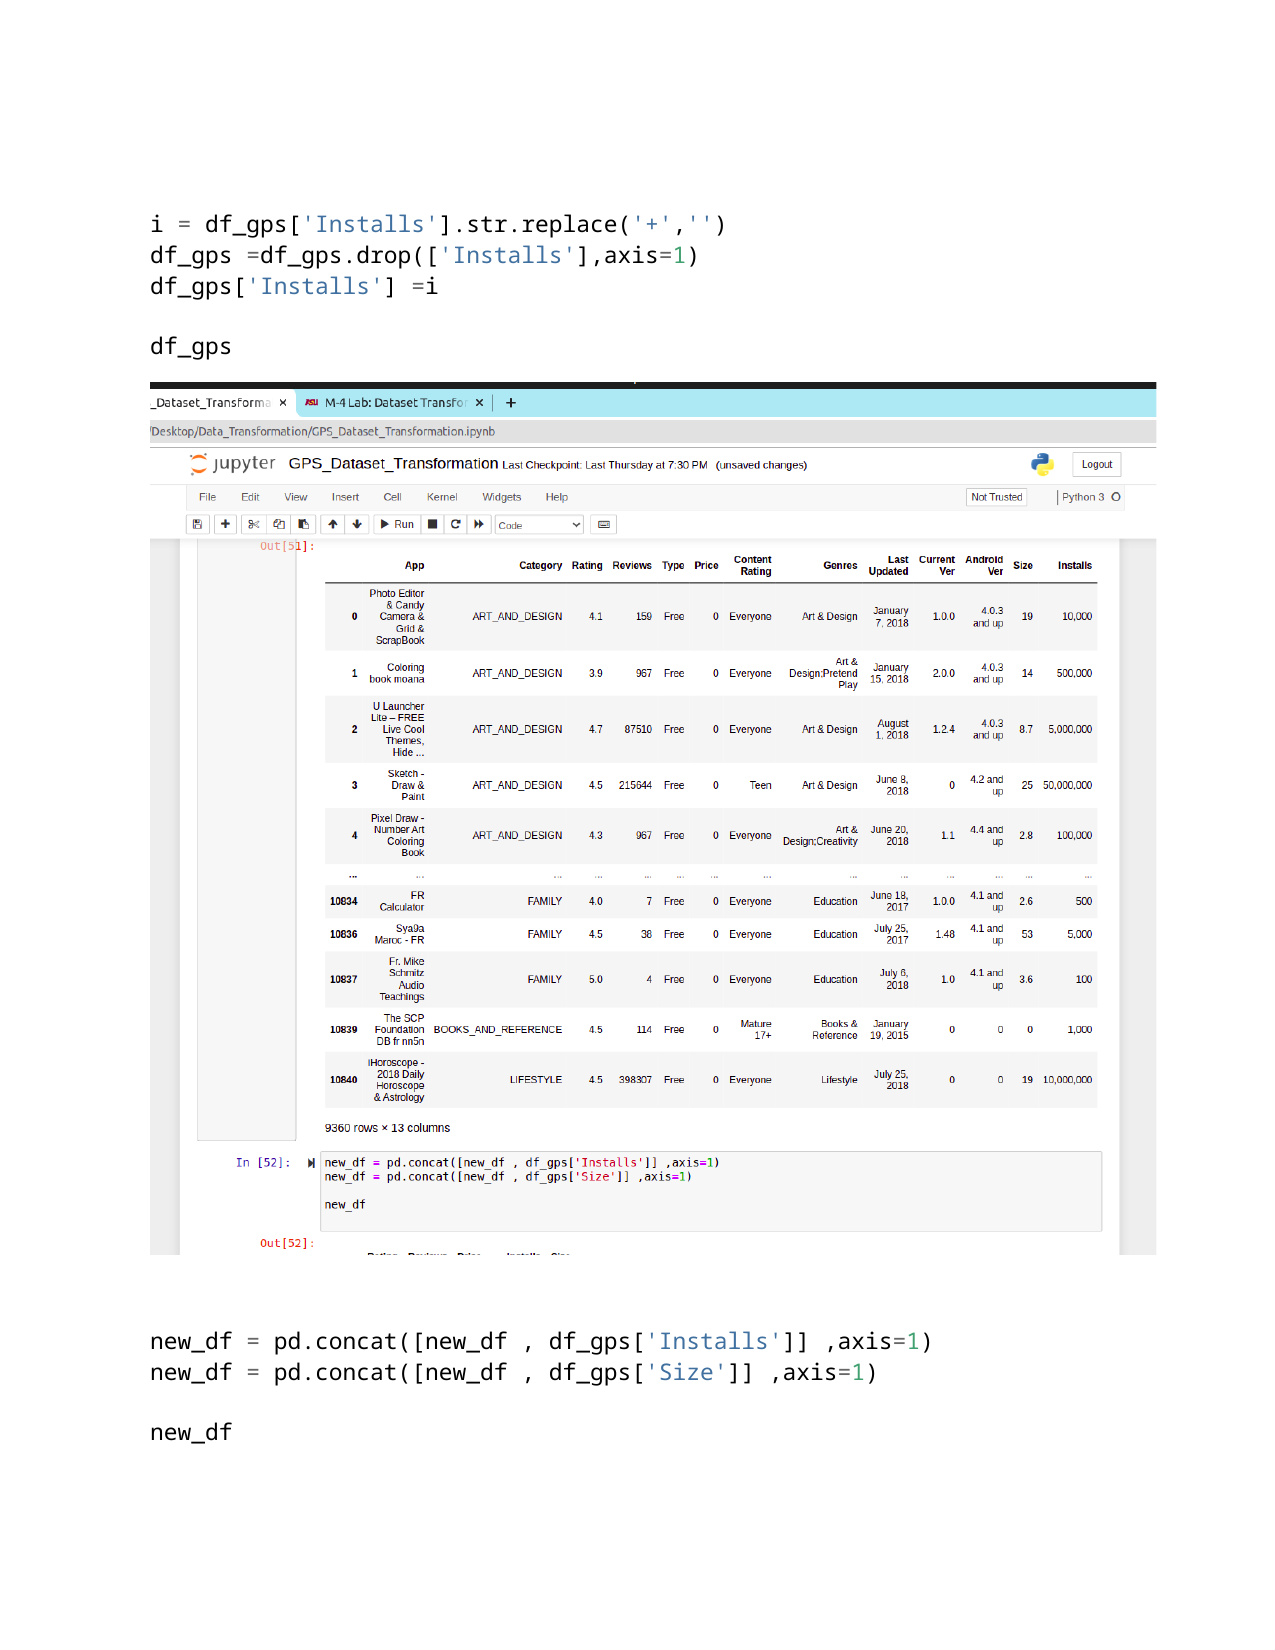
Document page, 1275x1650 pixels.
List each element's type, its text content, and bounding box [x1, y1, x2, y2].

text new_df = pd.concat([new_df , df_gps['Installs']] ,axis=1) new_df = pd.concat([new_df , df_gps['Size']] ,axis=1) new_df [150, 1325, 1125, 1447]
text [150, 150, 1125, 361]
picture [150, 382, 1157, 1255]
